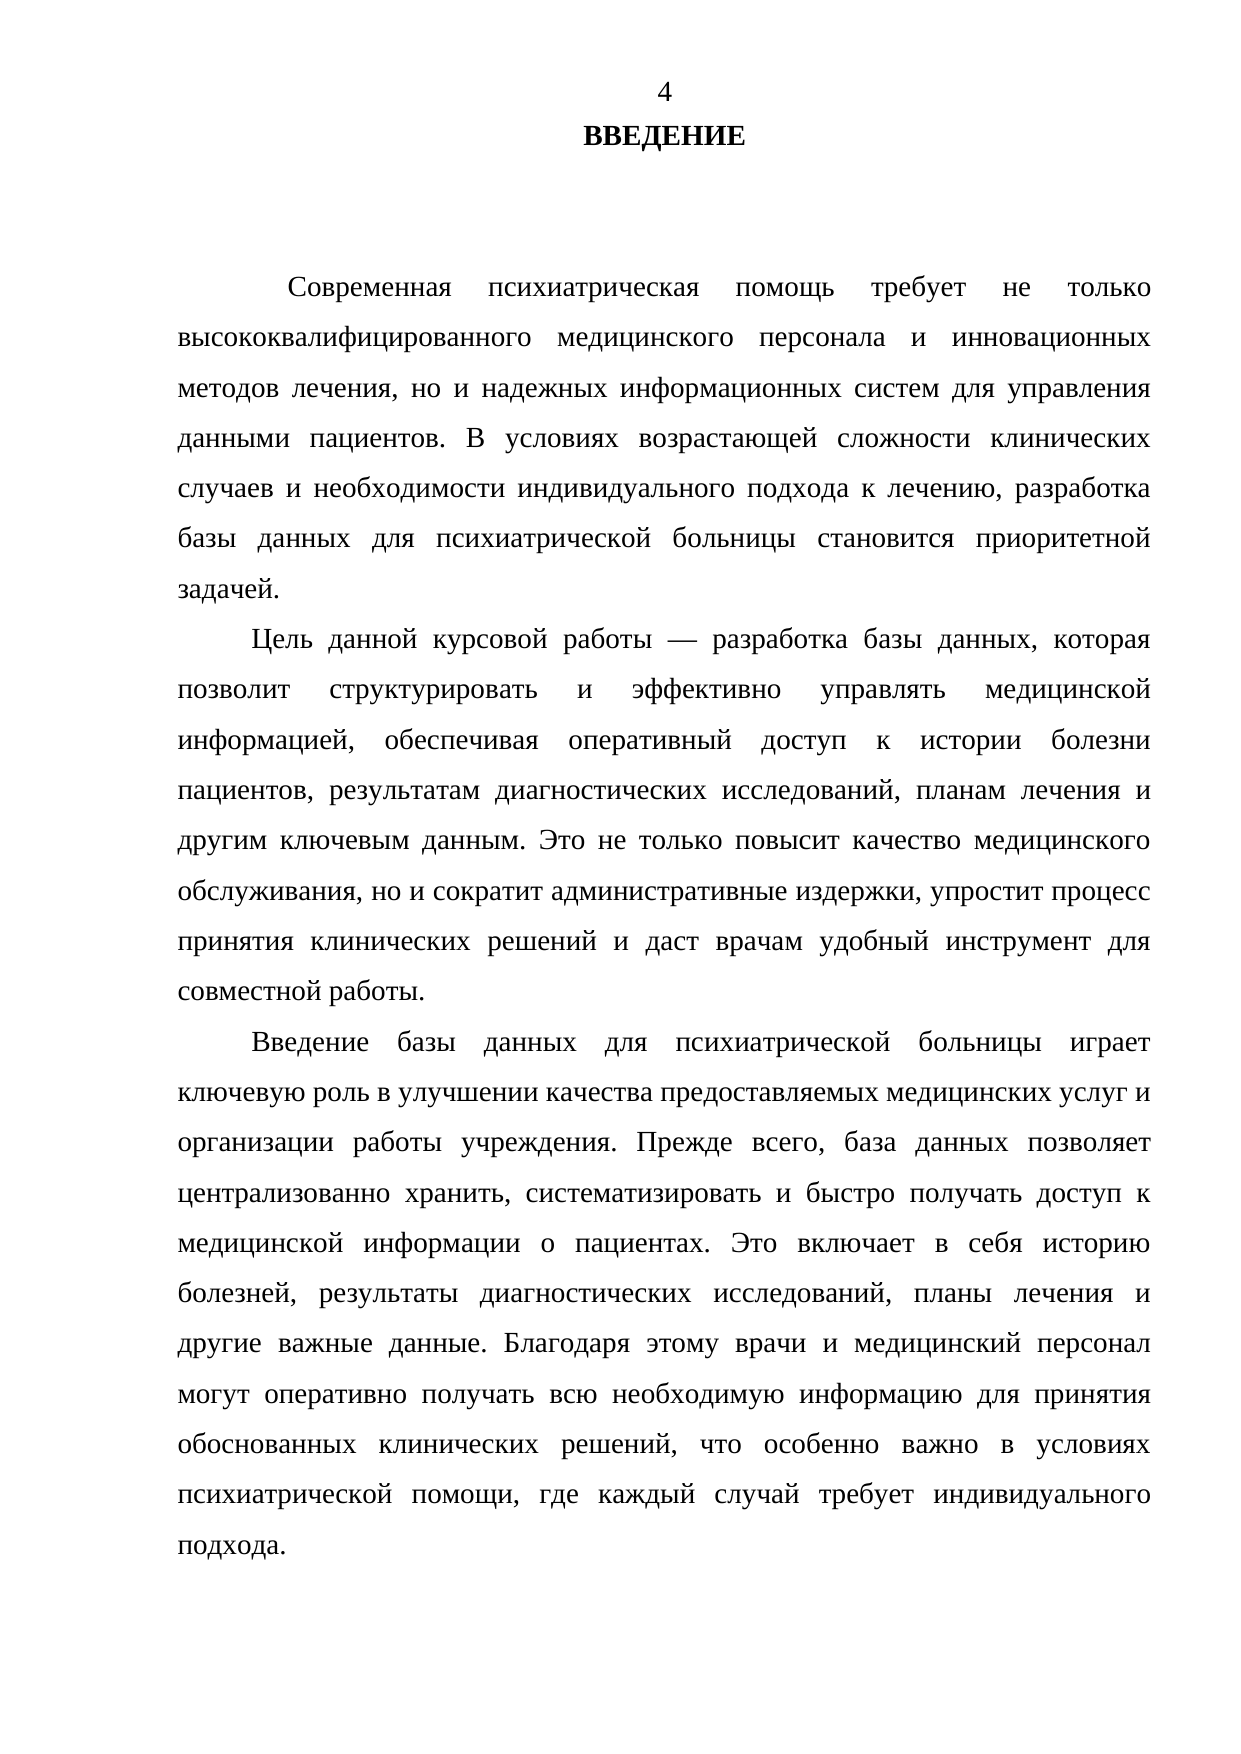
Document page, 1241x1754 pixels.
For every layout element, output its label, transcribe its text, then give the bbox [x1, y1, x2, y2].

text Современная психиатрическая помощь требует не только высококвалифицированного медицинского персонала и инновационных методов лечения, но и надежных информационных систем для управления данными пациентов. В условиях возрастающей сложности клинических случаев и необходимости индивидуального подхода к лечению, разработка базы данных для психиатрической больницы становится приоритетной задачей. [177, 269, 1152, 604]
text Цель данной курсовой работы — разработка базы данных, которая позволит структурировать и эффективно управлять медицинской информацией, обеспечивая оперативный доступ к истории болезни пациентов, результатам диагностических исследований, планам лечения и другим ключевым данным. Это не только повысит качество медицинского обслуживания, но и сократит административные издержки, упростит процесс принятия клинических решений и даст врачам удобный инструмент для совместной работы. [177, 621, 1152, 1007]
text Введение базы данных для психиатрической больницы играет ключевую роль в улучшении качества предоставляемых медицинских услуг и организации работы учреждения. Прежде всего, база данных позволяет централизованно хранить, систематизировать и быстро получать доступ к медицинской информации о пациентах. Это включает в себя историю болезней, результаты диагностических исследований, планы лечения и другие важные данные. Благодаря этому врачи и медицинский персонал могут оперативно получать всю необходимую информацию для принятия обоснованных клинических решений, что особенно важно в условиях психиатрической помощи, где каждый случай требует индивидуального подхода. [177, 1024, 1152, 1560]
subtitle Введение [177, 118, 1152, 152]
